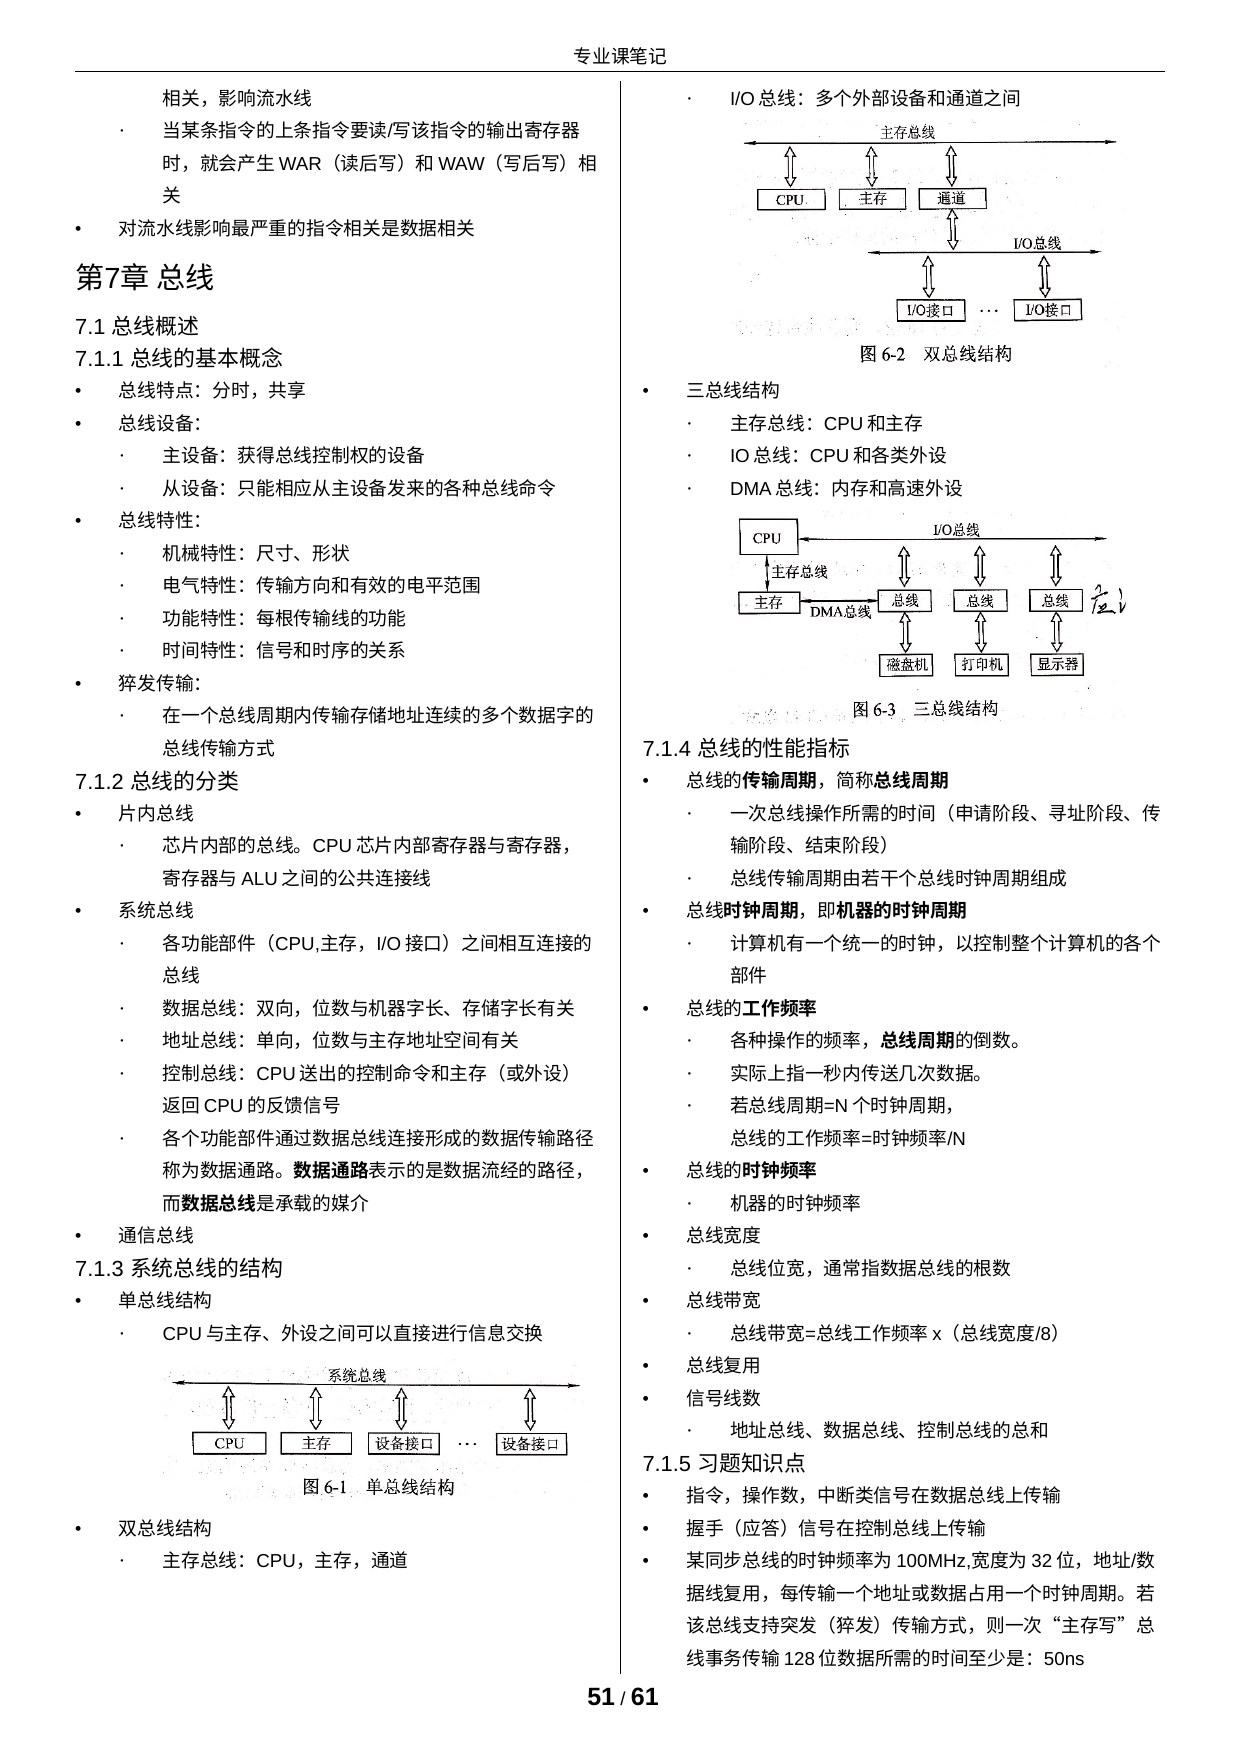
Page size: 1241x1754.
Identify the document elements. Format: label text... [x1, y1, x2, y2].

list 地址总线：单向，位数与主存地址空间有关 [119, 1023, 598, 1056]
list 一次总线操作所需的时间（申请阶段、寻址阶段、传输阶段、结束阶段） [686, 796, 1165, 861]
list 总线传输周期由若干个总线时钟周期组成 [686, 861, 1165, 893]
list 若总线周期=N个时钟周期， 总线的工作频率=时钟频率/N [686, 1088, 1165, 1153]
text 通信总线 [75, 1218, 598, 1251]
list 主存总线：CPU和主存 [686, 406, 1165, 438]
text 指令，操作数，中断类信号在数据总线上传输 [642, 1478, 1165, 1511]
picture [729, 510, 1126, 724]
list 总线位宽，通常指数据总线的根数 [686, 1251, 1165, 1283]
text 总线的时钟频率 [642, 1153, 1165, 1186]
list 时间特性：信号和时序的关系 [119, 633, 598, 666]
list 芯片内部的总线。CPU芯片内部寄存器与寄存器，寄存器与ALU之间的公共连接线 [119, 828, 598, 893]
list 实际上指一秒内传送几次数据。 [686, 1056, 1165, 1088]
list 控制总线：CPU送出的控制命令和主存（或外设）返回CPU的反馈信号 [119, 1056, 598, 1121]
subtitle 总线的性能指标 [642, 731, 1165, 763]
list 当某条指令的上条指令要读/写该指令的输出寄存器时，就会产生WAR（读后写）和WAW（写后写）相关 [119, 113, 598, 211]
list 各个功能部件通过数据总线连接形成的数据传输路径称为数据通路。数据通路表示的是数据流经的路径，而数据总线是承载的媒介 [119, 1121, 598, 1218]
text 总线带宽 [642, 1283, 1165, 1316]
text 总线时钟周期，即机器的时钟周期 [642, 893, 1165, 926]
text 信号线数 [642, 1381, 1165, 1413]
picture [162, 1359, 599, 1500]
text 总线的传输周期，简称总线周期 [642, 763, 1165, 796]
text 对流水线影响最严重的指令相关是数据相关 [75, 211, 598, 243]
text 总线的工作频率 [642, 991, 1165, 1023]
list 主存总线：CPU，主存，通道 [119, 1543, 598, 1576]
list 在一个总线周期内传输存储地址连续的多个数据字的总线传输方式 [119, 698, 598, 763]
list 主设备：获得总线控制权的设备 [119, 438, 598, 471]
text 三总线结构 [642, 373, 1165, 406]
subtitle 总线概述 [75, 308, 598, 341]
list 总线带宽=总线工作频率x（总线宽度/8） [686, 1316, 1165, 1348]
list 机械特性：尺寸、形状 [119, 536, 598, 568]
subtitle 总线的分类 [75, 763, 598, 796]
list 当某条指令要读取上一条指令所写入的寄存器时，就会产生RAW（写后读）相关，这种称数据相关或真相关，影响流水线 [119, 81, 598, 113]
text 握手（应答）信号在控制总线上传输 [642, 1511, 1165, 1543]
subtitle 系统总线的结构 [75, 1251, 598, 1283]
subtitle 总线 [75, 243, 598, 308]
list 计算机有一个统一的时钟，以控制整个计算机的各个部件 [686, 926, 1165, 991]
list 功能特性：每根传输线的功能 [119, 601, 598, 633]
list 数据总线：双向，位数与机器字长、存储字长有关 [119, 991, 598, 1023]
text 系统总线 [75, 893, 598, 926]
list 从设备：只能相应从主设备发来的各种总线命令 [119, 471, 598, 503]
text 总线宽度 [642, 1218, 1165, 1251]
subtitle 习题知识点 [642, 1446, 1165, 1478]
text 总线特性： [75, 503, 598, 536]
list 各种操作的频率，总线周期的倒数。 [686, 1023, 1165, 1056]
list 地址总线、数据总线、控制总线的总和 [686, 1413, 1165, 1446]
text 双总线结构 [75, 1511, 598, 1543]
text 猝发传输： [75, 666, 598, 698]
picture [729, 119, 1125, 367]
list 电气特性：传输方向和有效的电平范围 [119, 568, 598, 601]
list IO总线：CPU和各类外设 [686, 438, 1165, 471]
text 单总线结构 [75, 1283, 598, 1316]
text 总线特点：分时，共享 [75, 373, 598, 406]
text 某同步总线的时钟频率为100MHz,宽度为32位，地址/数据线复用，每传输一个地址或数据占用一个时钟周期。若该总线支持突发（猝发）传输方式，则一次“主存写”总线事务传输128位数据所需的时间至少是：50ns [642, 1543, 1165, 1673]
list 机器的时钟频率 [686, 1186, 1165, 1218]
text 片内总线 [75, 796, 598, 828]
text 总线设备： [75, 406, 598, 438]
text 总线复用 [642, 1348, 1165, 1381]
list 各功能部件（CPU,主存，I/O接口）之间相互连接的总线 [119, 926, 598, 991]
subtitle 总线的基本概念 [75, 341, 598, 373]
